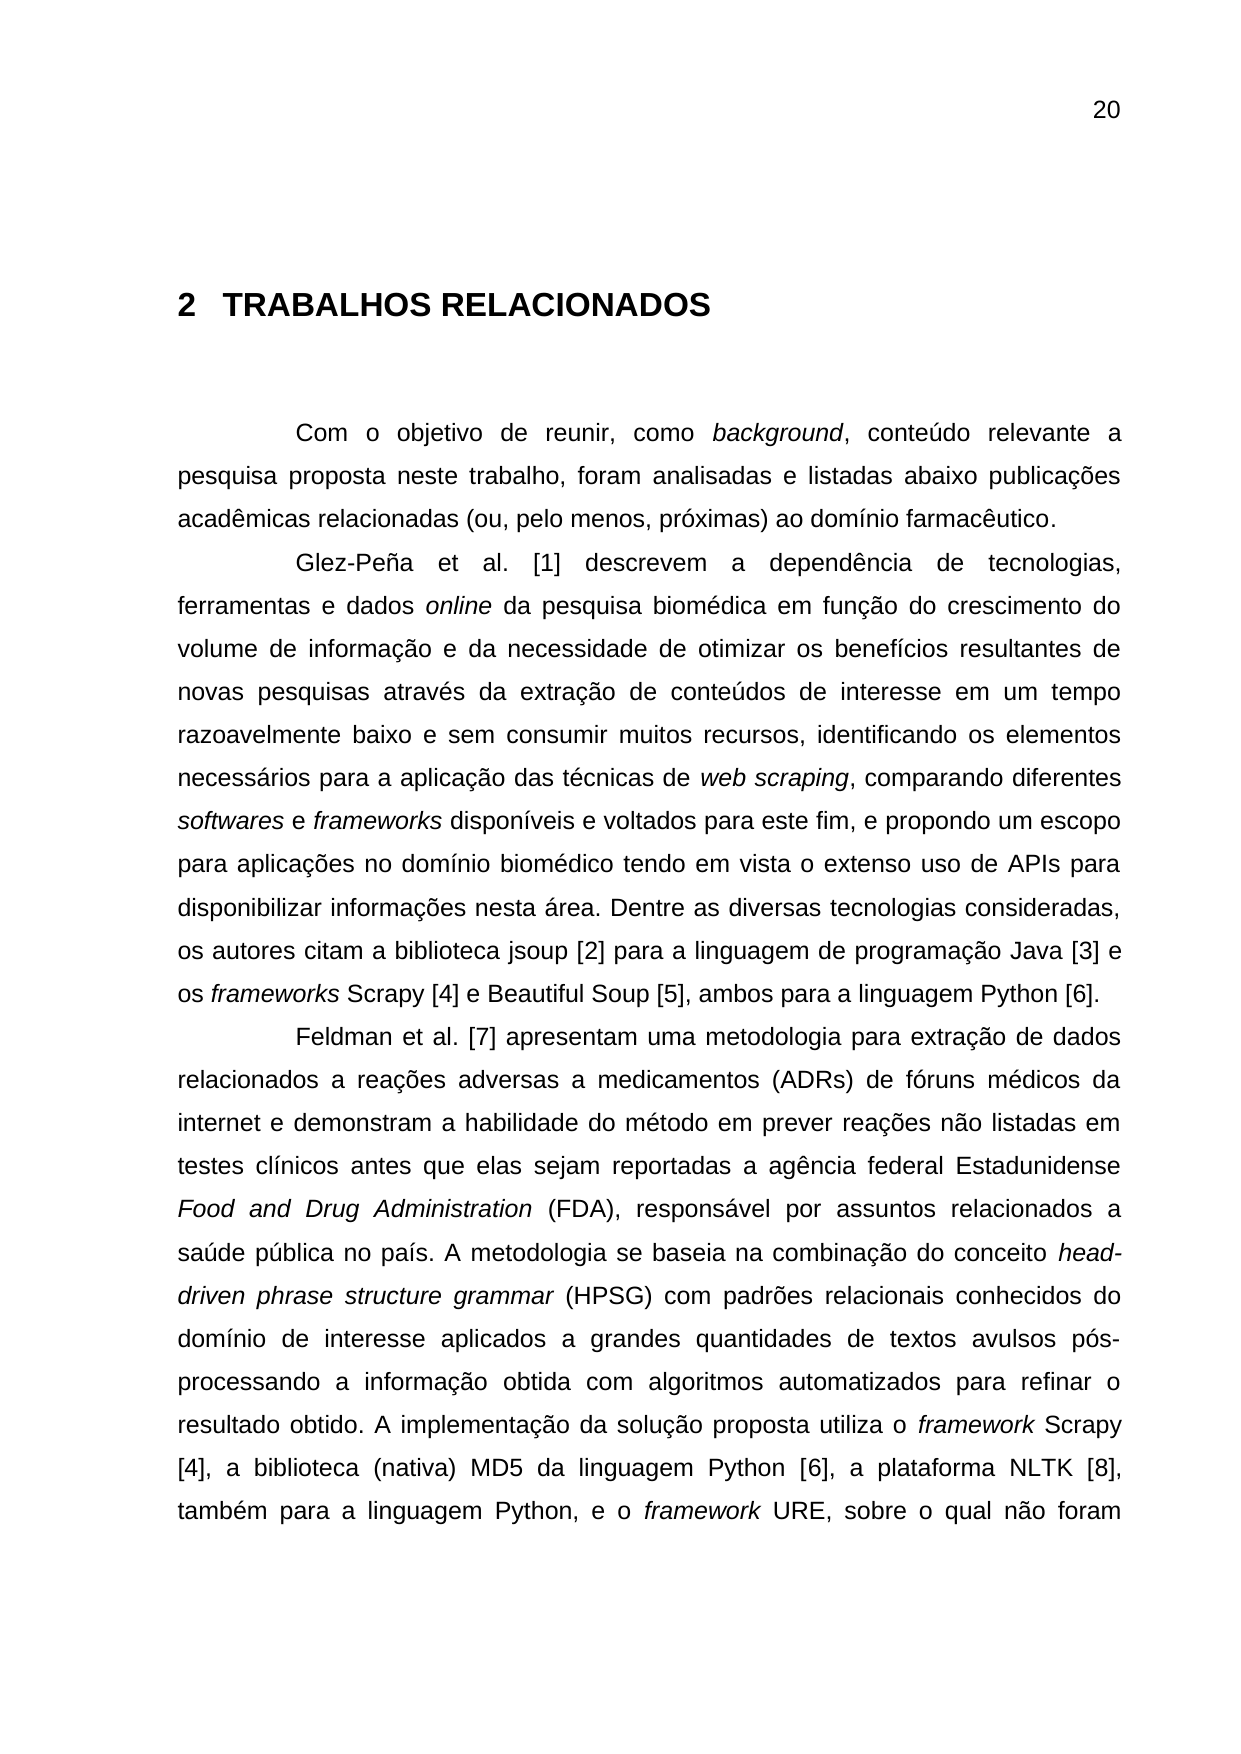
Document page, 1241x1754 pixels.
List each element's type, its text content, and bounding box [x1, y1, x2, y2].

text Com o objetivo de reunir, como background, conteúdo relevante a pesquisa proposta neste trabalho, foram analisadas e listadas abaixo publicações acadêmicas relacionadas (ou, pelo menos, próximas) ao domínio farmacêutico. [177, 418, 1122, 533]
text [177, 1022, 1122, 1525]
text Glez-Peña et al. [1] descrevem a dependência de tecnologias, ferramentas e dados online da pesquisa biomédica em função do crescimento do volume de informação e da necessidade de otimizar os benefícios resultantes de novas pesquisas através da extração de conteúdos de interesse em um tempo razoavelmente baixo e sem consumir muitos recursos, identificando os elementos necessários para a aplicação das técnicas de web scraping, comparando diferentes softwares e frameworks disponíveis e voltados para este fim, e propondo um escopo para aplicações no domínio biomédico tendo em vista o extenso uso de APIs para disponibilizar informações nesta área. Dentre as diversas tecnologias consideradas, os autores citam a biblioteca jsoup [2] para a linguagem de programação Java [3] e os frameworks Scrapy [4] e Beautiful Soup [5], ambos para a linguagem Python [6]. [177, 547, 1122, 1007]
subtitle TRABALHOS RELACIONADOs [177, 286, 1122, 324]
